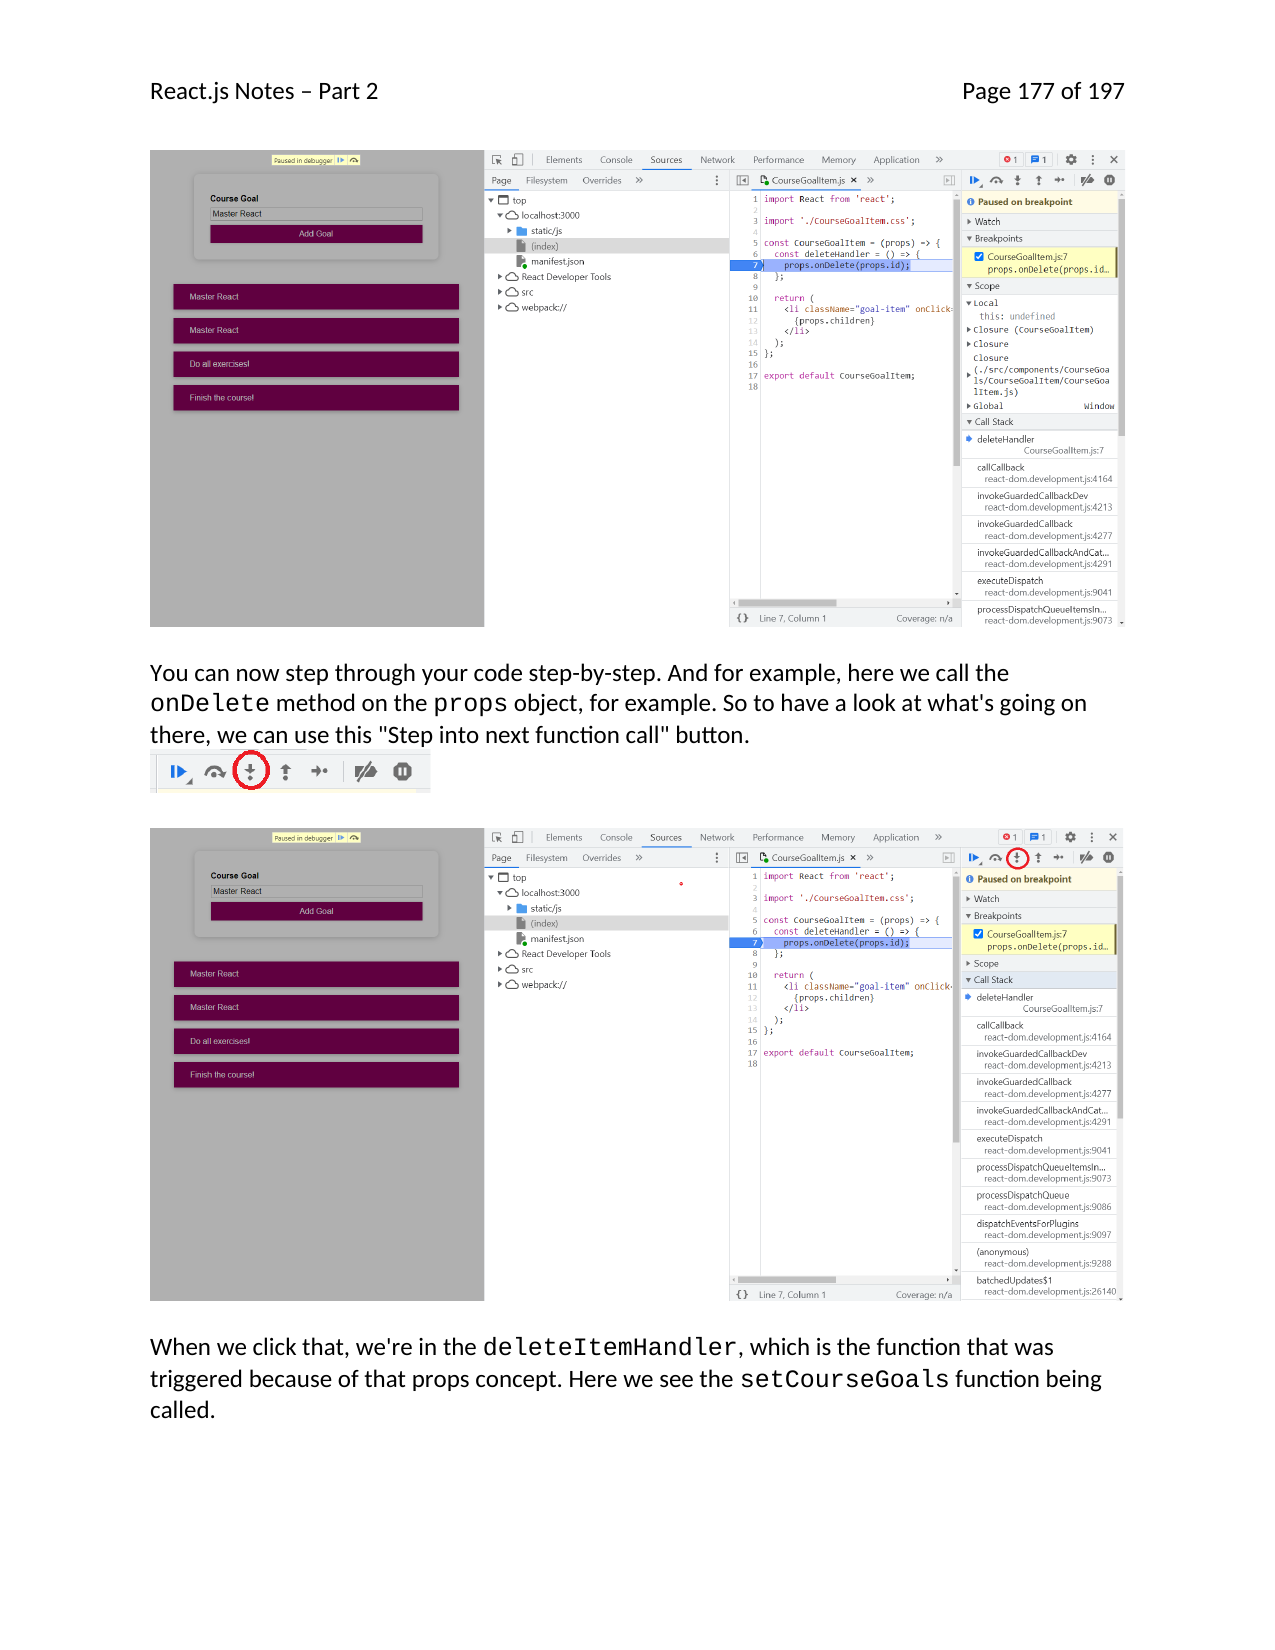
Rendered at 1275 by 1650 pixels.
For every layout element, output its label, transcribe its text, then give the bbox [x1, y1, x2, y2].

picture [150, 150, 1125, 627]
picture [150, 749, 433, 798]
text When we click that, we're in the deleteItemHandler, which is the function that was triggered because of that props concept. Here we see the setCourseGoals function being called. [150, 1331, 1125, 1425]
picture [150, 828, 1124, 1301]
text You can now step through your code step-by-step. And for example, here we call the onDelete method on the props object, for example. So to have a look at what's going on there, we can use this "Step into next function call" button. [150, 657, 1125, 749]
